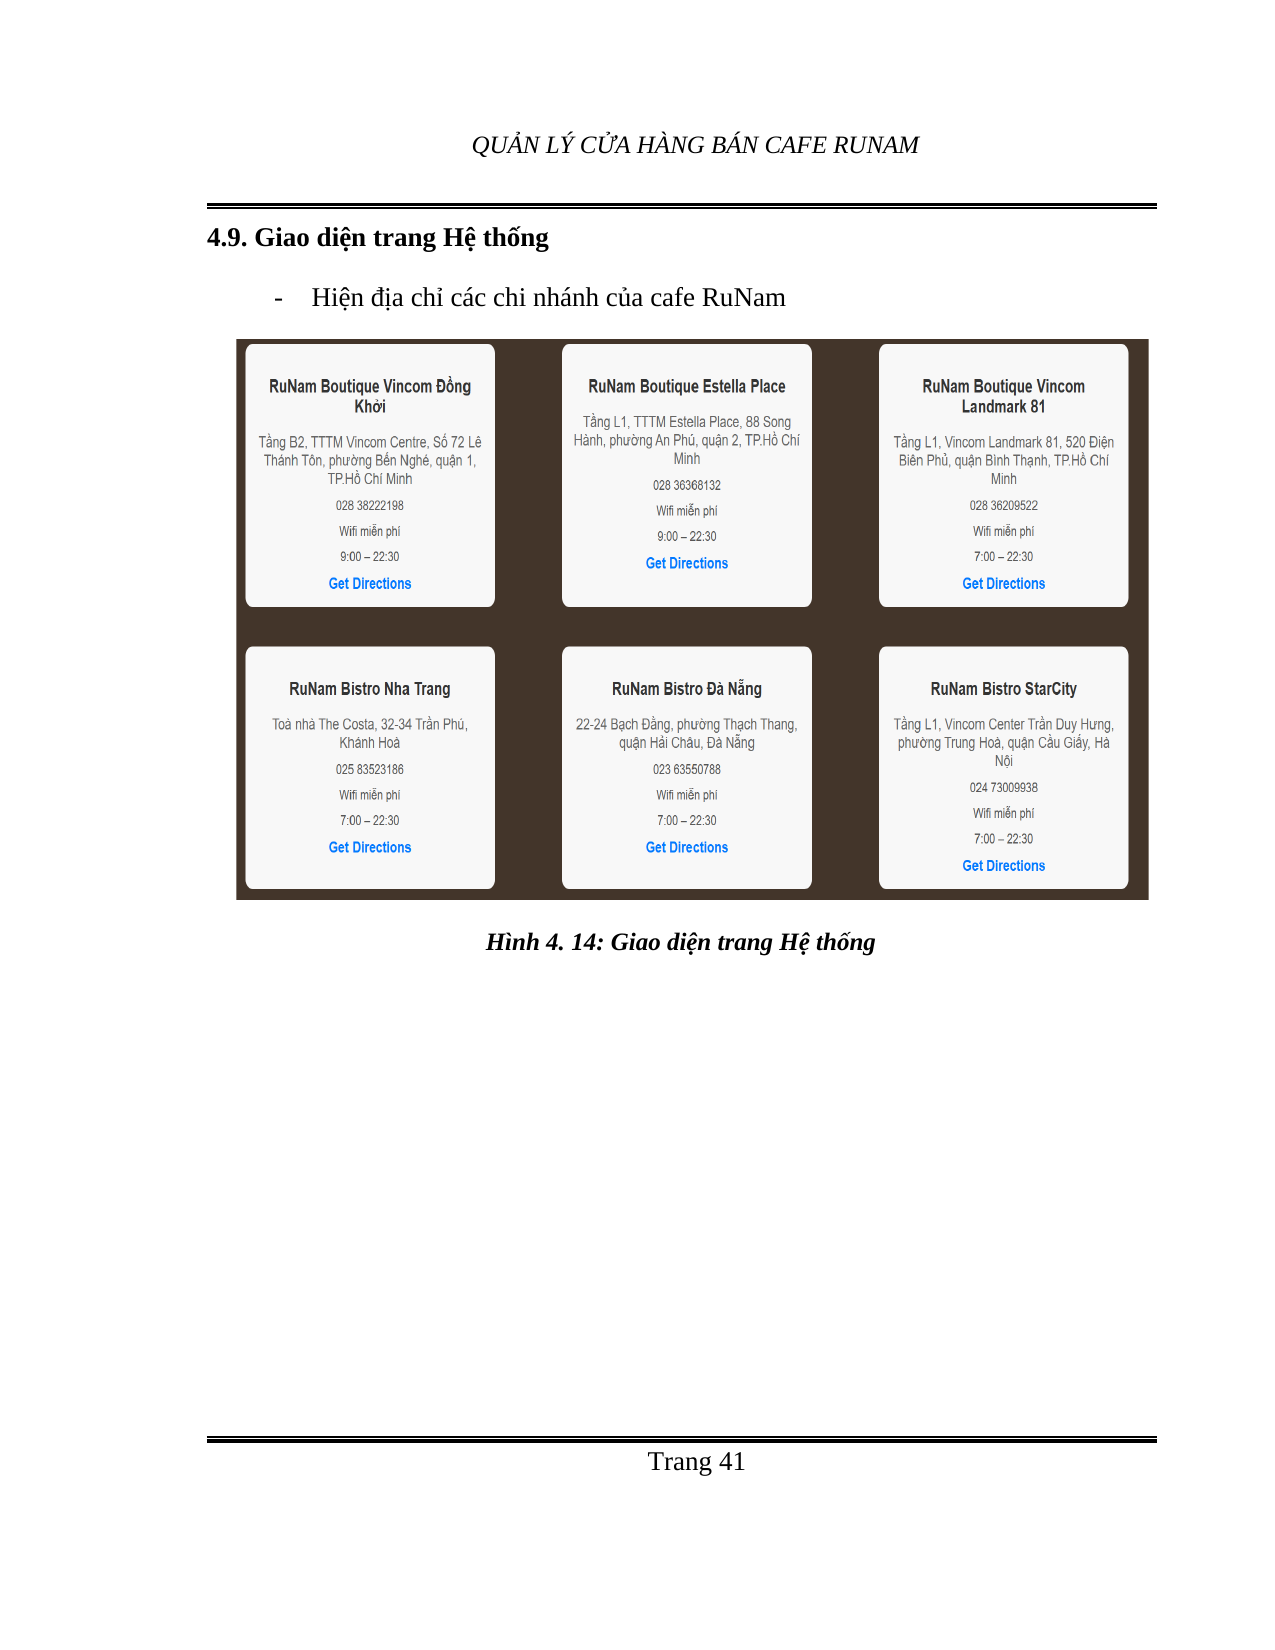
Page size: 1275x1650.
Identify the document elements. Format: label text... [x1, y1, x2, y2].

list Hiện địa chỉ các chi nhánh của cafe RuNam [274, 281, 1157, 312]
text Hình 4. 14: Giao diện trang Hệ thống [207, 927, 1157, 956]
subtitle Giao diện trang Hệ thống [207, 221, 1157, 253]
picture [236, 339, 1149, 900]
